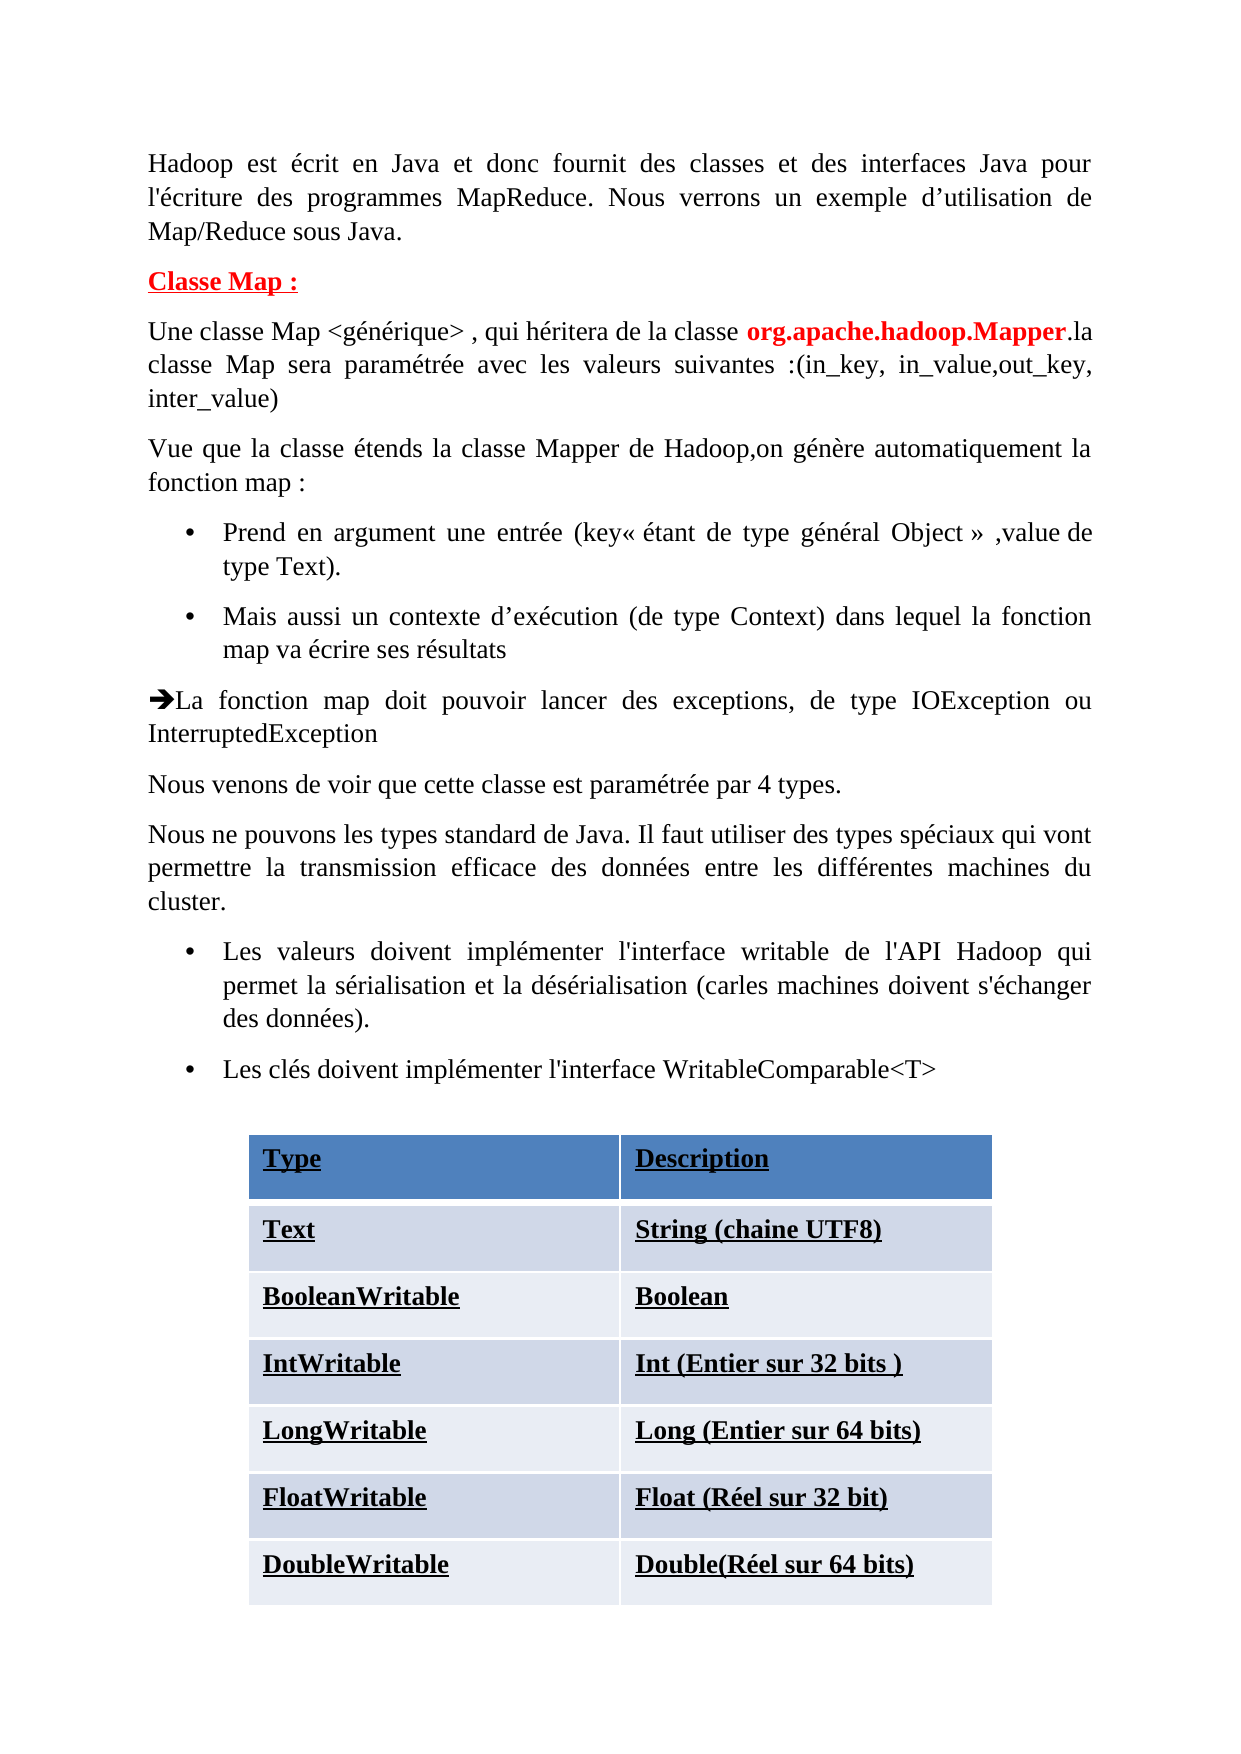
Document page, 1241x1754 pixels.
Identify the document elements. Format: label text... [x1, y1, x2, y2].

text Nous venons de voir que cette classe est paramétrée par 4 types. [148, 768, 1093, 799]
table_cell Long (Entier sur 64 bits) [621, 1407, 992, 1471]
text Une classe Map <générique> , qui héritera de la classe org.apache.hadoop.Mapper.la classe Map sera paramétrée avec les valeurs suivantes :(in_key, in_value,out_key, inter_value) [148, 315, 1093, 413]
text Hadoop est écrit en Java et donc fournit des classes et des interfaces Java pour l'écriture des programmes MapReduce. Nous verrons un exemple d’utilisation de Map/Reduce sous Java. [148, 148, 1093, 246]
table_cell Int (Entier sur 32 bits ) [621, 1340, 992, 1404]
table_cell String (chaine UTF8) [621, 1206, 992, 1271]
table_cell IntWritable [249, 1340, 619, 1404]
text La fonction map doit pouvoir lancer des exceptions, de type IOException ou InterruptedException [148, 684, 1093, 749]
list Prend en argument une entrée (key« étant de type général Object » ,value de type Text). [185, 516, 1093, 581]
text Vue que la classe étends la classe Mapper de Hadoop,on génère automatiquement la fonction map : [148, 432, 1093, 497]
list Les clés doivent implémenter l'interface WritableComparable<T> [185, 1053, 1093, 1084]
text Nous ne pouvons les types standard de Java. Il faut utiliser des types spéciaux qui vont permettre la transmission efficace des données entre les différentes machines du cluster. [148, 818, 1093, 916]
table_cell Text [249, 1206, 619, 1271]
table_cell Double(Réel sur 64 bits) [621, 1541, 992, 1605]
text Classe Map : [148, 265, 1093, 296]
table_header Description [621, 1135, 992, 1199]
list Mais aussi un contexte d’exécution (de type Context) dans lequel la fonction map va écrire ses résultats [185, 600, 1093, 665]
table_cell BooleanWritable [249, 1273, 619, 1337]
table_cell DoubleWritable [249, 1541, 619, 1605]
list Les valeurs doivent implémenter l'interface writable de l'API Hadoop qui permet la sérialisation et la désérialisation (carles machines doivent s'échanger des données). [185, 935, 1093, 1033]
table_header Type [249, 1135, 619, 1199]
table_cell Float (Réel sur 32 bit) [621, 1474, 992, 1538]
table_cell LongWritable [249, 1407, 619, 1471]
table_cell FloatWritable [249, 1474, 619, 1538]
table_cell Boolean [621, 1273, 992, 1337]
